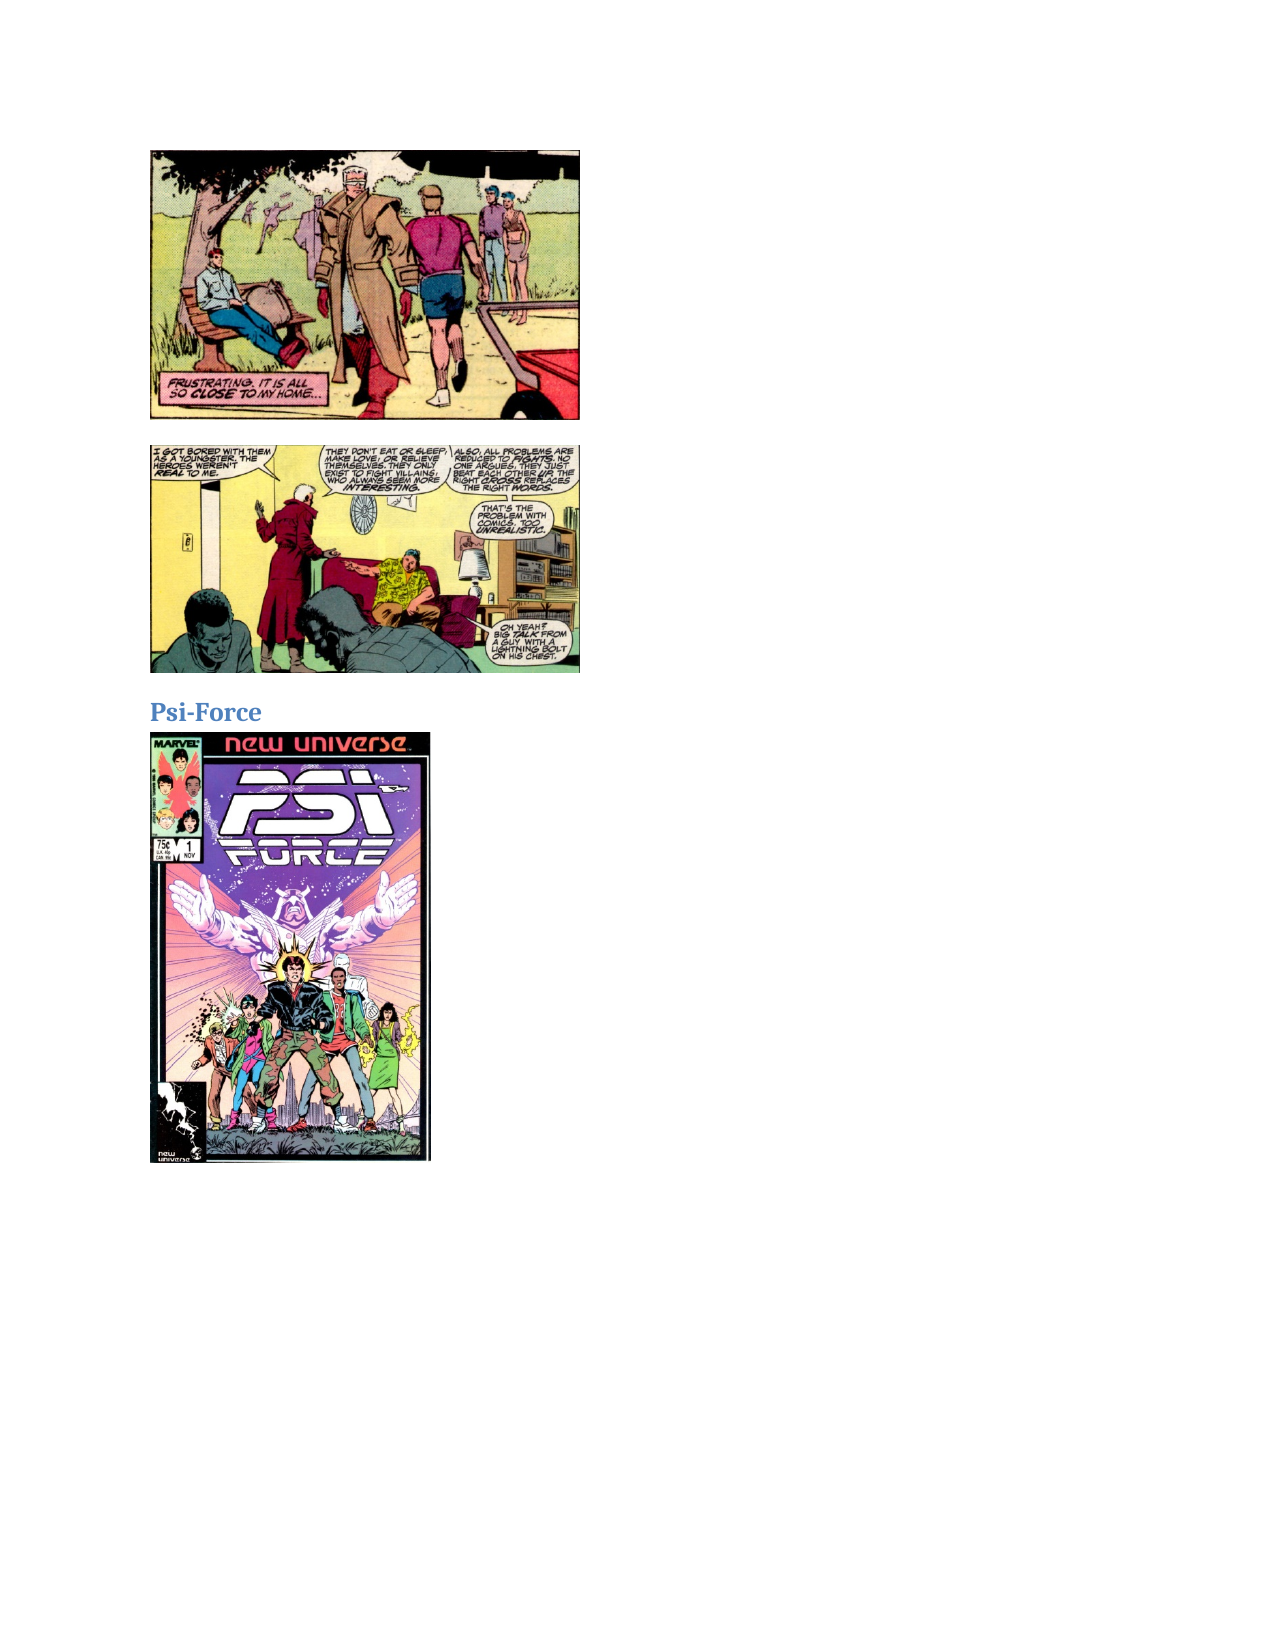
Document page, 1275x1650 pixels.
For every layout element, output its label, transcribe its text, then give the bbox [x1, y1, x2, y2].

picture [150, 445, 580, 673]
subtitle Psi-Force [150, 697, 1125, 728]
picture [150, 150, 580, 420]
picture [150, 732, 431, 1163]
